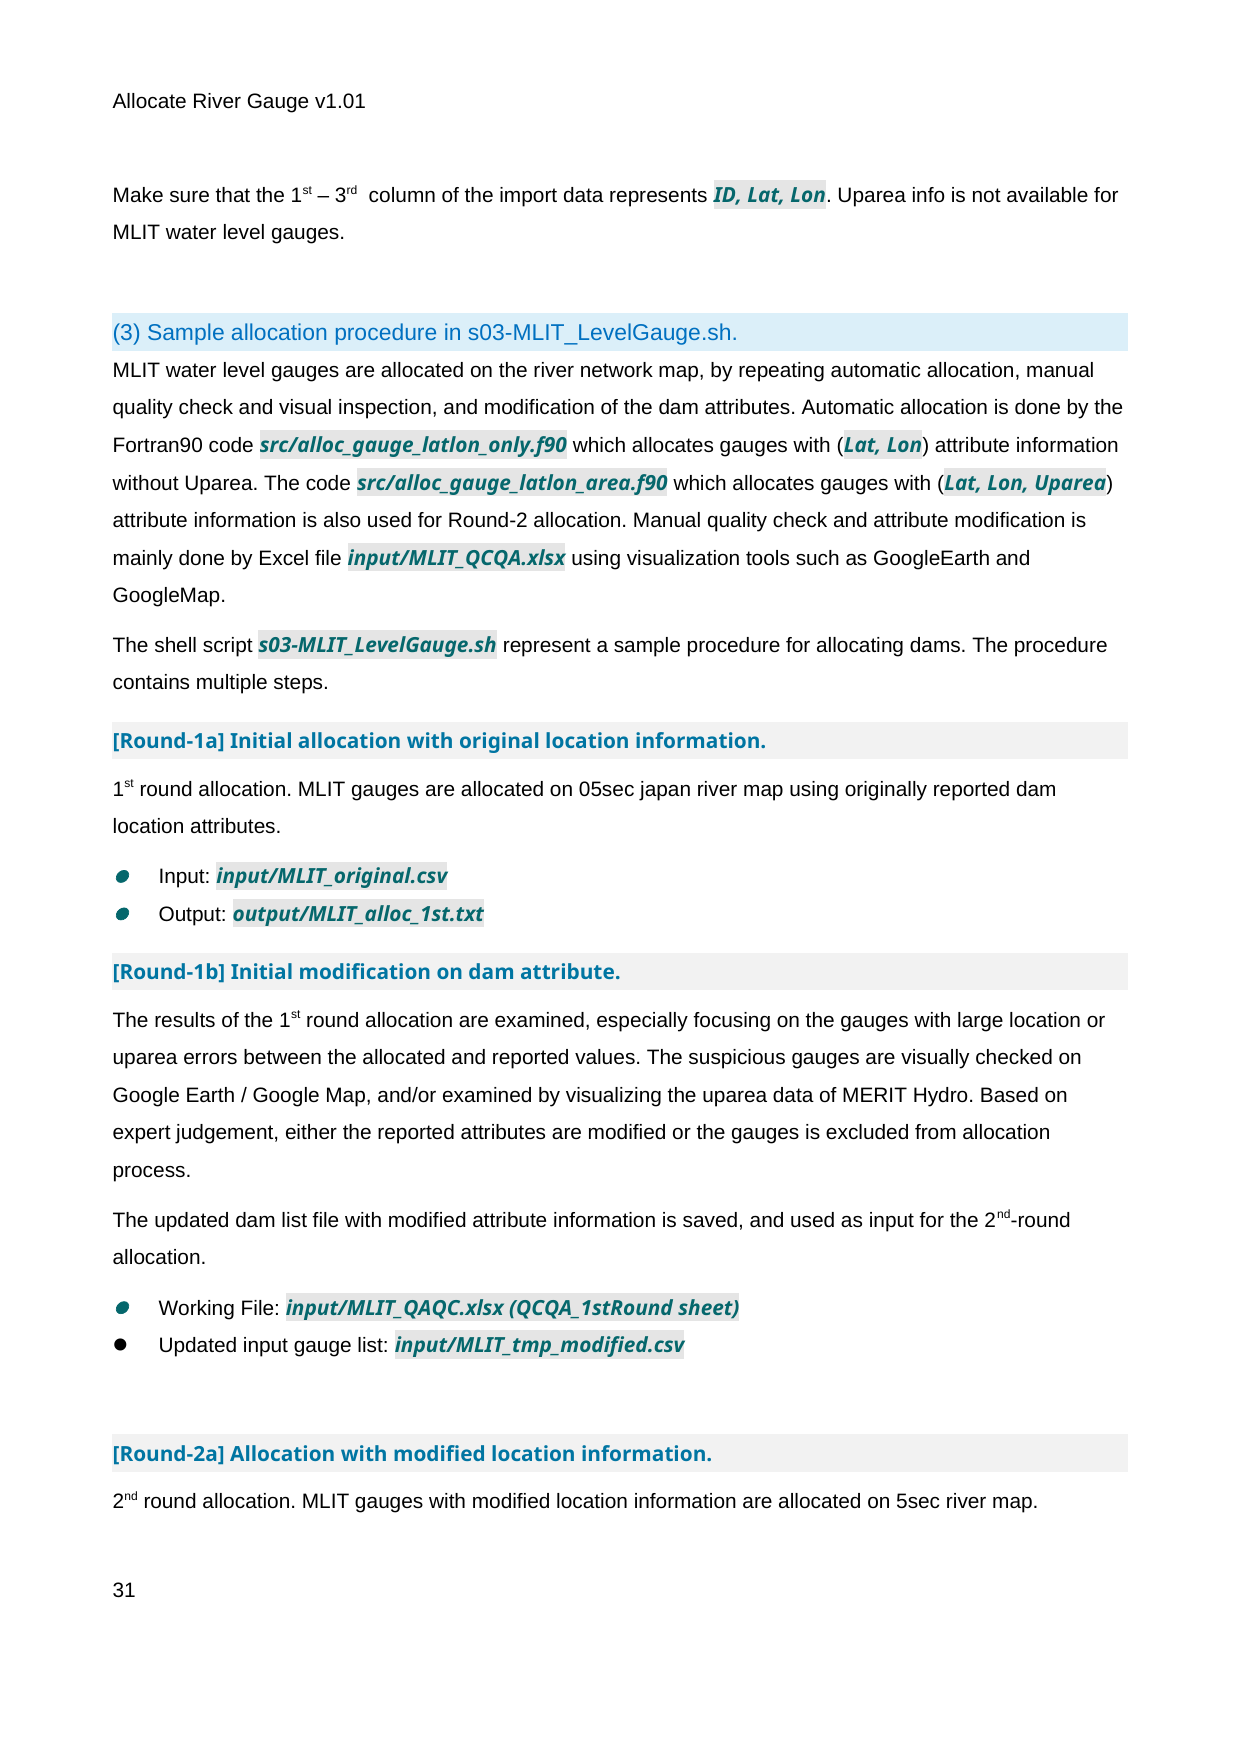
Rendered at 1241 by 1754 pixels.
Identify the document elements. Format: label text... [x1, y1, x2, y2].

list Input: input/MLIT_original.csv [112, 857, 1128, 894]
subtitle [Round-2a] Allocation with modified location information. [112, 1434, 1128, 1472]
list Output: output/MLIT_alloc_1st.txt [112, 894, 1128, 932]
text The shell script s03-MLIT_LevelGauge.sh represent a sample procedure for allocating dams. The procedure contains multiple steps. [112, 626, 1128, 701]
text MLIT water level gauges are allocated on the river network map, by repeating automatic allocation, manual quality check and visual inspection, and modification of the dam attributes. Automatic allocation is done by the Fortran90 code src/alloc_gauge_latlon_only.f90 which allocates gauges with (Lat, Lon) attribute information without Uparea. The code src/alloc_gauge_latlon_area.f90 which allocates gauges with (Lat, Lon, Uparea) attribute information is also used for Round-2 allocation. Manual quality check and attribute modification is mainly done by Excel file input/MLIT_QCQA.xlsx using visualization tools such as GoogleEarth and GoogleMap. [112, 351, 1128, 613]
subtitle [Round-1a] Initial allocation with original location information. [112, 722, 1128, 759]
text Make sure that the 1st – 3rd column of the import data represents ID, Lat, Lon. Uparea info is not available for MLIT water level gauges. [112, 176, 1128, 251]
text The updated dam list file with modified attribute information is saved, and used as input for the 2nd-round allocation. [112, 1201, 1128, 1276]
list Updated input gauge list: input/MLIT_tmp_modified.csv [112, 1326, 1128, 1363]
text 1st round allocation. MLIT gauges are allocated on 05sec japan river map using originally reported dam location attributes. [112, 769, 1128, 844]
subtitle (3) Sample allocation procedure in s03-MLIT_LevelGauge.sh. [112, 313, 1128, 351]
text 2nd round allocation. MLIT gauges with modified location information are allocated on 5sec river map. [112, 1482, 1128, 1519]
list Working File: input/MLIT_QAQC.xlsx (QCQA_1stRound sheet) [112, 1288, 1128, 1326]
subtitle [Round-1b] Initial modification on dam attribute. [112, 953, 1128, 990]
text The results of the 1st round allocation are examined, especially focusing on the gauges with large location or uparea errors between the allocated and reported values. The suspicious gauges are visually checked on Google Earth / Google Map, and/or examined by visualizing the uparea data of MERIT Hydro. Based on expert judgement, either the reported attributes are modified or the gauges is excluded from allocation process. [112, 1001, 1128, 1188]
